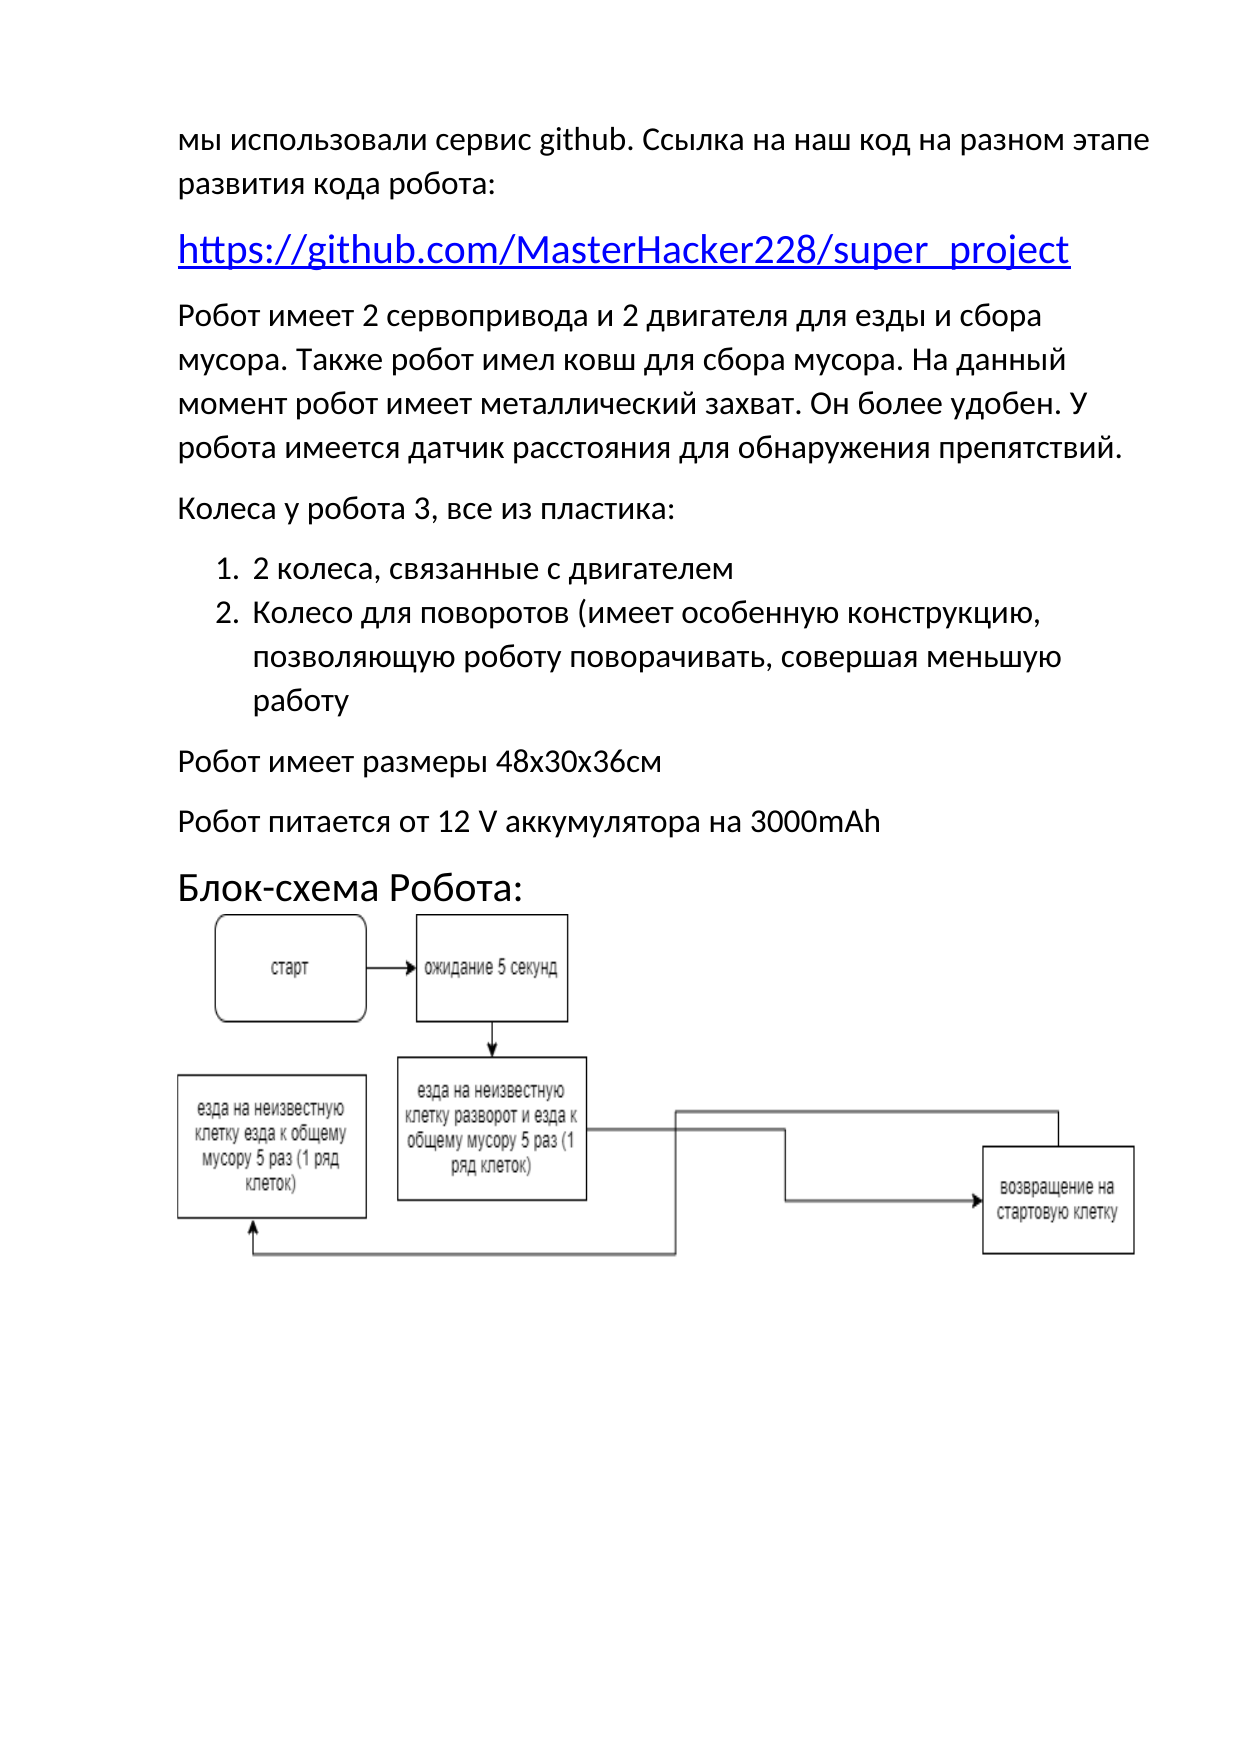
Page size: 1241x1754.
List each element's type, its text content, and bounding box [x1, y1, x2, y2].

text Колеса у робота 3, все из пластика: [177, 487, 1152, 527]
text Робот имеет размеры 48х30х36см [177, 740, 1152, 781]
text Робот имеет 2 сервопривода и 2 двигателя для езды и сбора мусора. Также робот имел ковш для сбора мусора. На данный момент робот имеет металлический захват. Он более удобен. У робота имеется датчик расстояния для обнаружения препятствий. [177, 294, 1152, 467]
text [177, 118, 1152, 203]
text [177, 861, 1152, 1270]
text https://github.com/MasterHacker228/super_project [177, 223, 1152, 273]
text Робот питается от 12 V аккумулятора на 3000mAh [177, 801, 1152, 841]
list 2 колеса, связанные с двигателем [215, 547, 1152, 588]
list Колесо для поворотов (имеет особенную конструкцию, позволяющую роботу поворачивать, совершая меньшую работу [215, 591, 1152, 720]
picture [177, 914, 1135, 1271]
